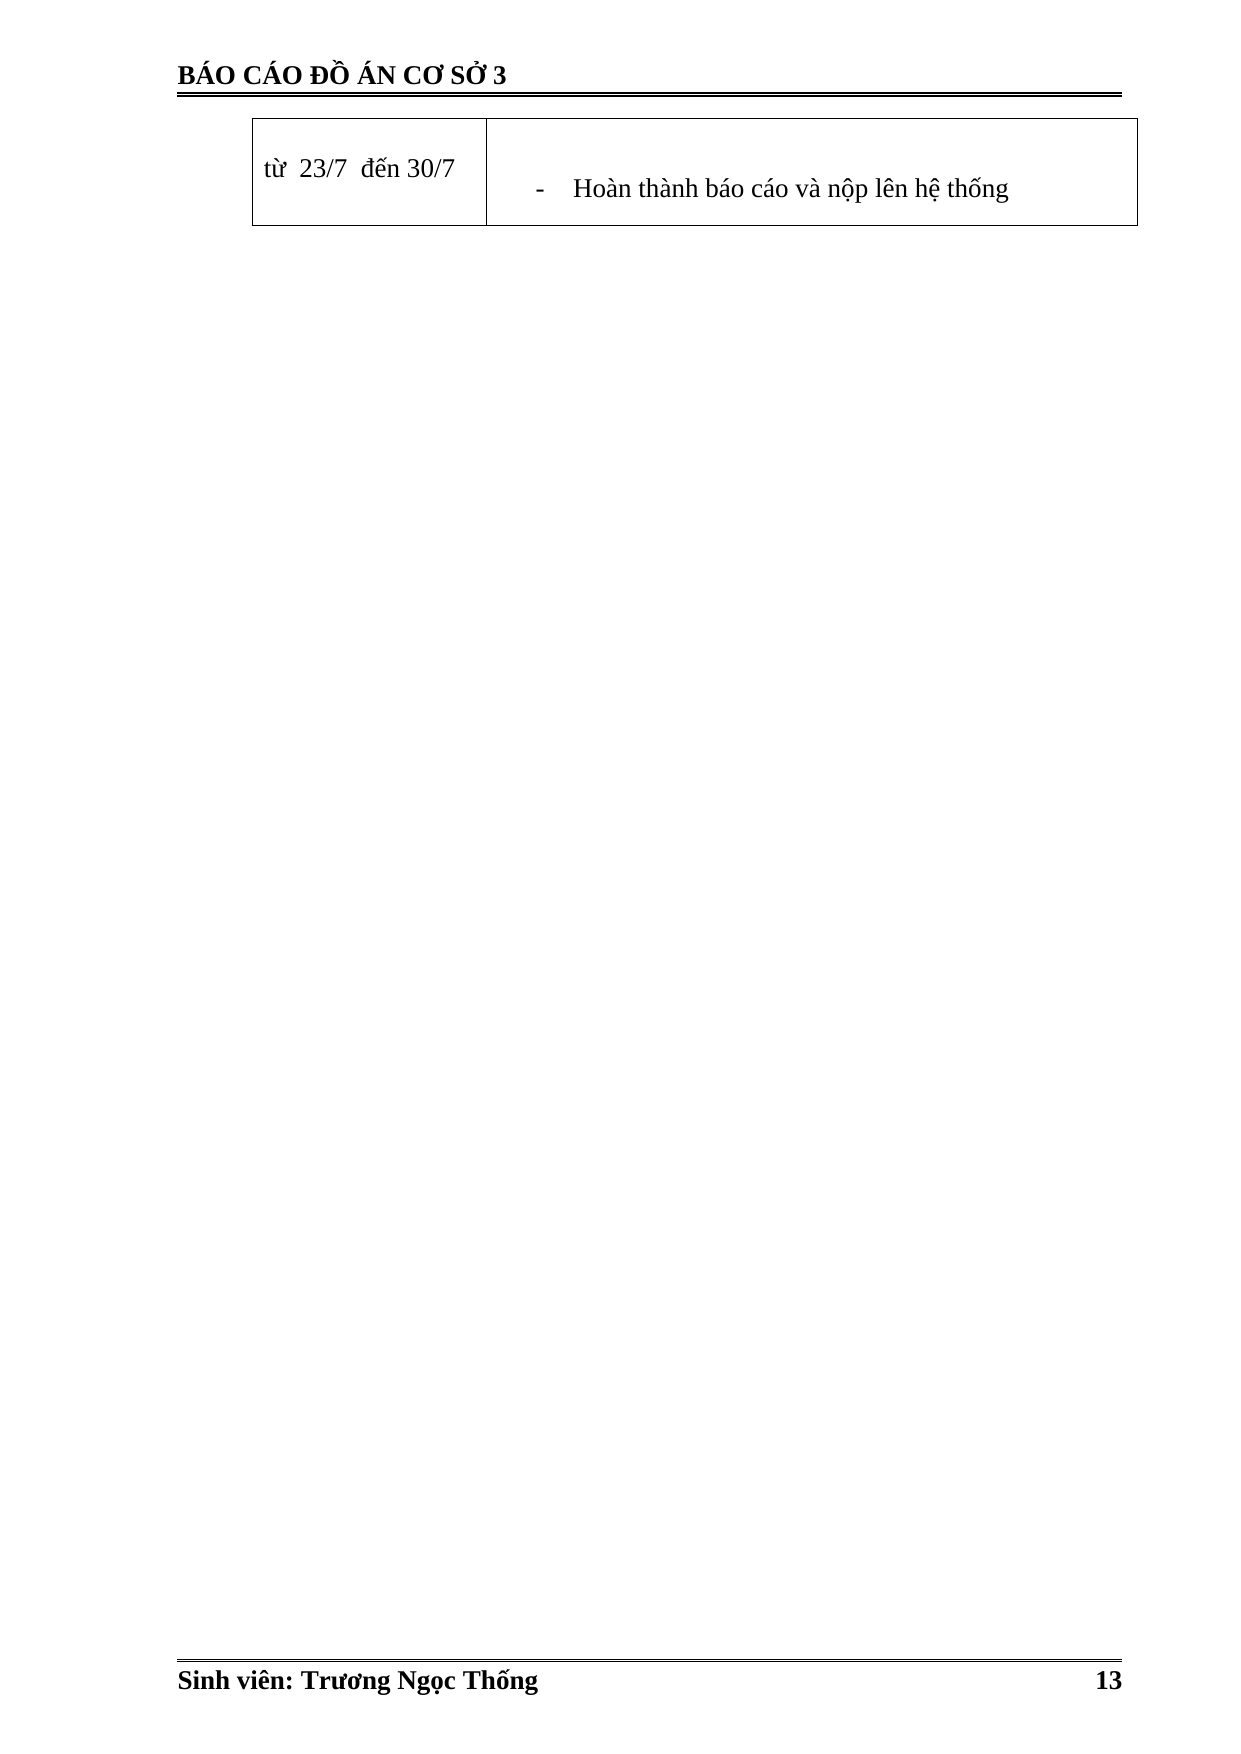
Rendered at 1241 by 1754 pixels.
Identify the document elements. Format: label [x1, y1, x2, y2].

table_cell [253, 119, 486, 225]
table_cell [487, 119, 1137, 225]
